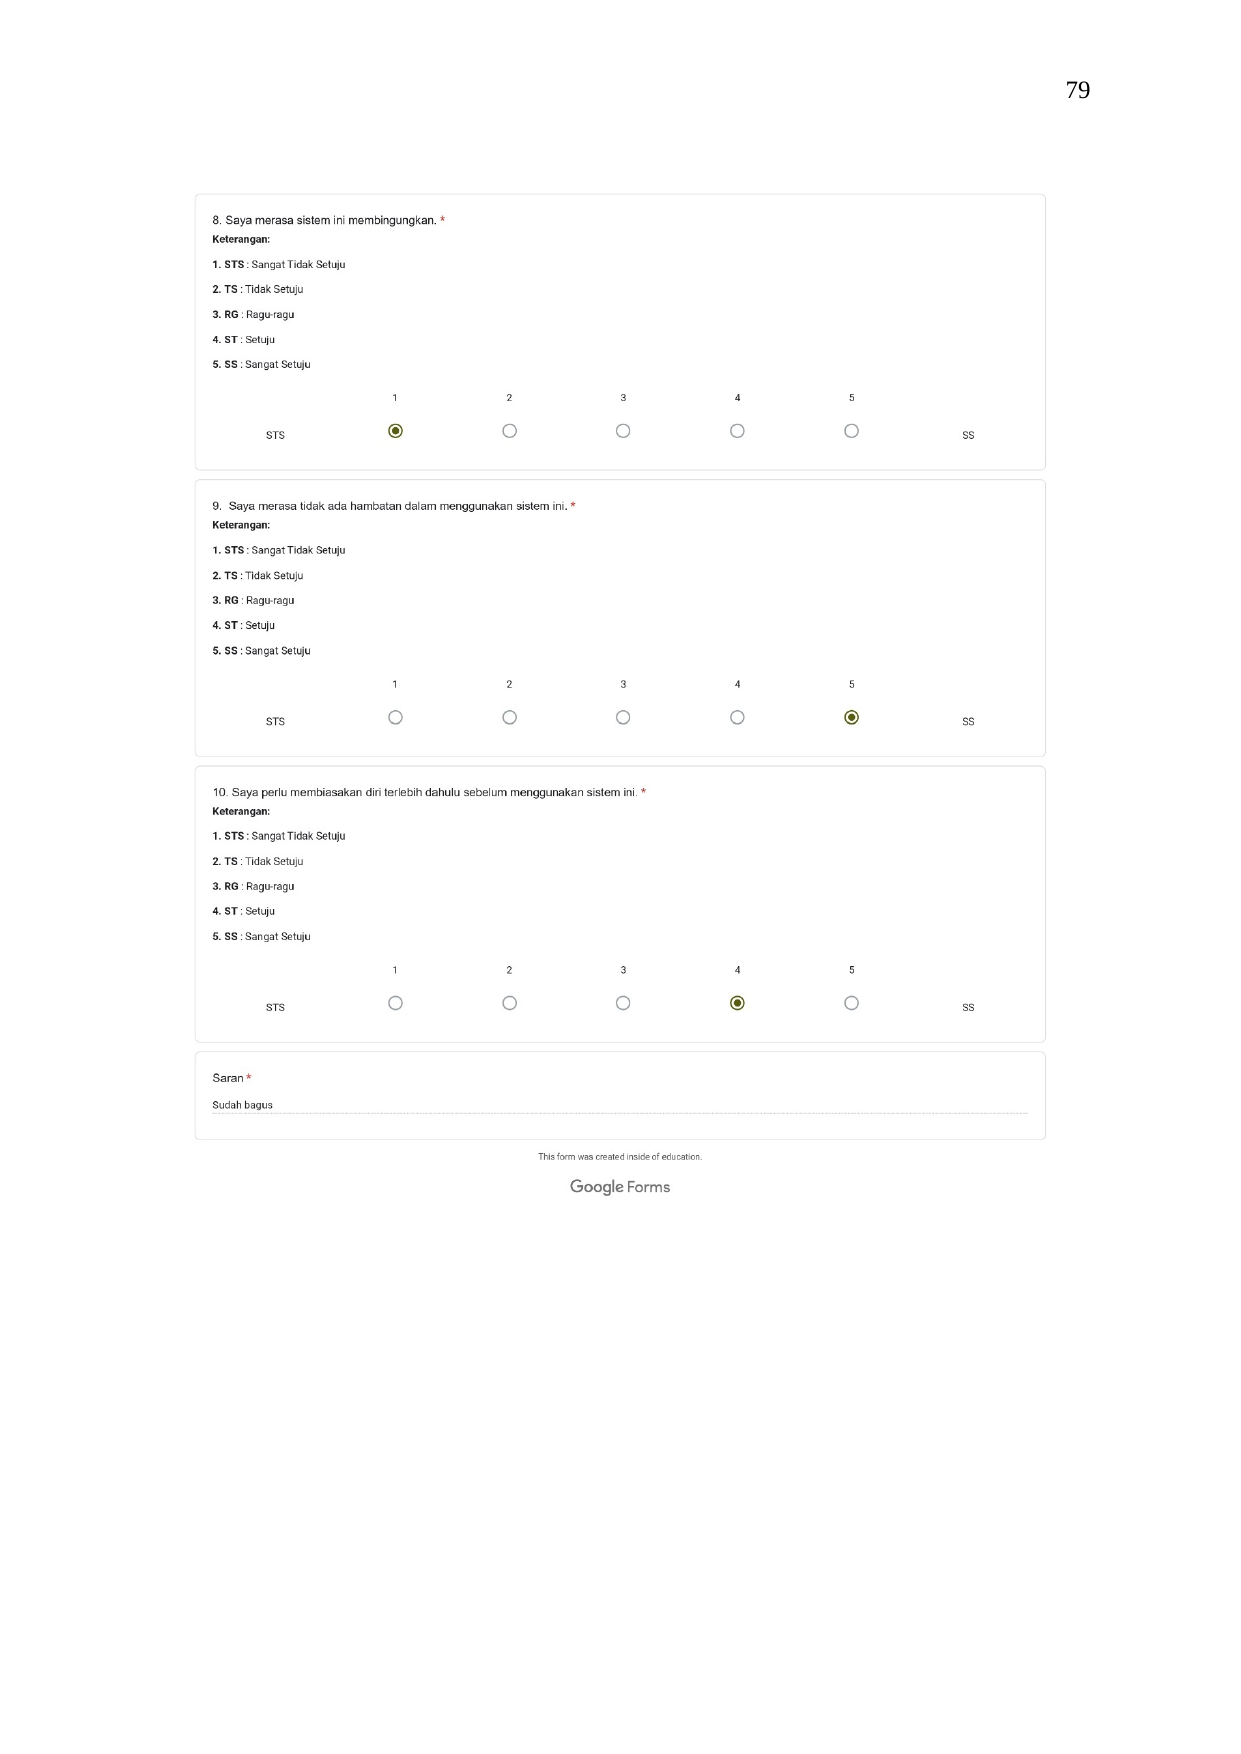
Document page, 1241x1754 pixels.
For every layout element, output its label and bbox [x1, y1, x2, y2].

picture [150, 150, 1090, 1480]
